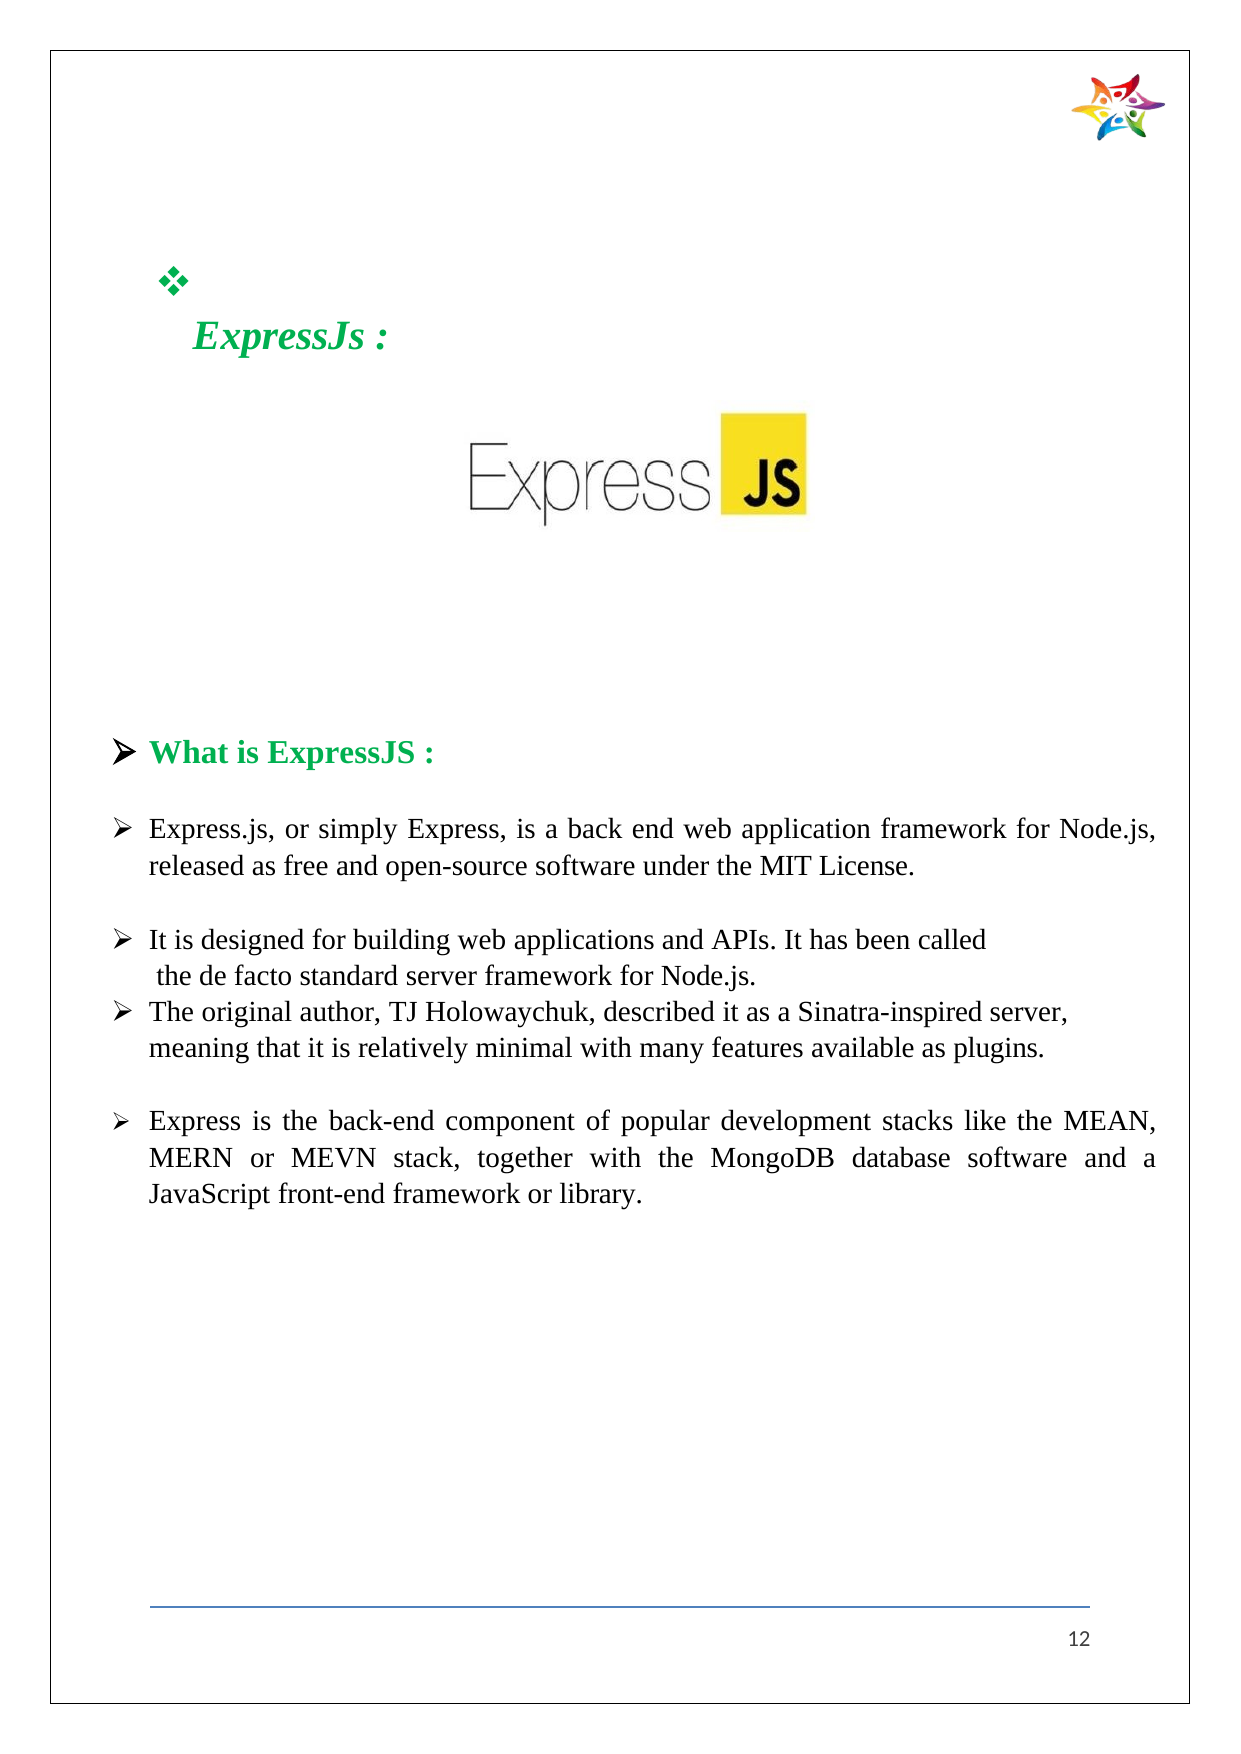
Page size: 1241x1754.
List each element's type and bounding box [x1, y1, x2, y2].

picture [1059, 59, 1177, 155]
picture [463, 400, 816, 532]
